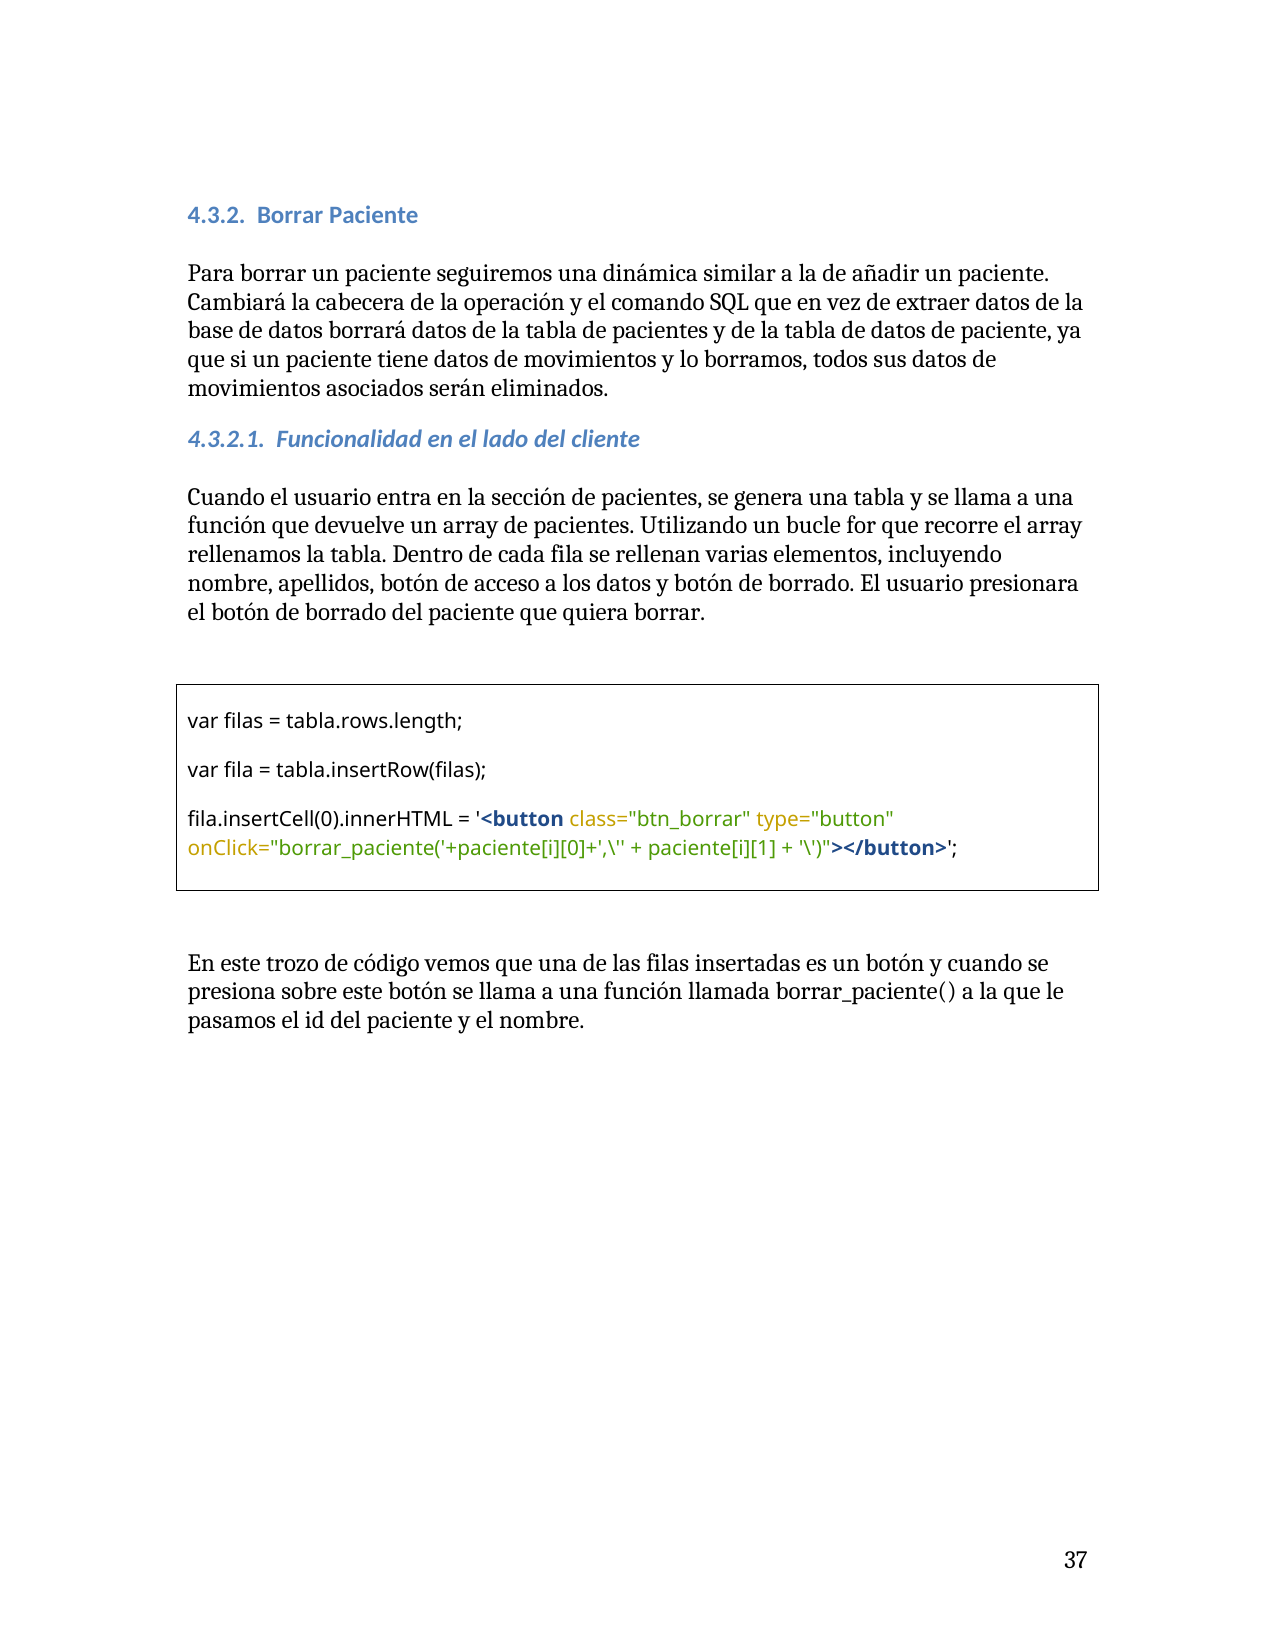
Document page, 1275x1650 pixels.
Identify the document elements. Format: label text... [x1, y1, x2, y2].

subtitle 4.3.2.1. Funcionalidad en el lado del cliente [187, 423, 1087, 454]
text En este trozo de código vemos que una de las filas insertadas es un botón y cuando se presiona sobre este botón se llama a una función llamada borrar_paciente() a la que le pasamos el id del paciente y el nombre. [187, 948, 1087, 1035]
text Cuando el usuario entra en la sección de pacientes, se genera una tabla y se llama a una función que devuelve un array de pacientes. Utilizando un bucle for que recorre el array rellenamos la tabla. Dentro de cada fila se rellenan varias elementos, incluyendo nombre, apellidos, botón de acceso a los datos y botón de borrado. El usuario presionara el botón de borrado del paciente que quiera borrar. [187, 483, 1087, 626]
subtitle 4.3.2. Borrar Paciente [187, 199, 1087, 230]
text Para borrar un paciente seguiremos una dinámica similar a la de añadir un paciente. Cambiará la cabecera de la operación y el comando SQL que en vez de extraer datos de la base de datos borrará datos de la tabla de pacientes y de la tabla de datos de paciente, ya que si un paciente tiene datos de movimientos y lo borramos, todos sus datos de movimientos asociados serán eliminados. [187, 259, 1087, 403]
table_header [177, 685, 1098, 890]
